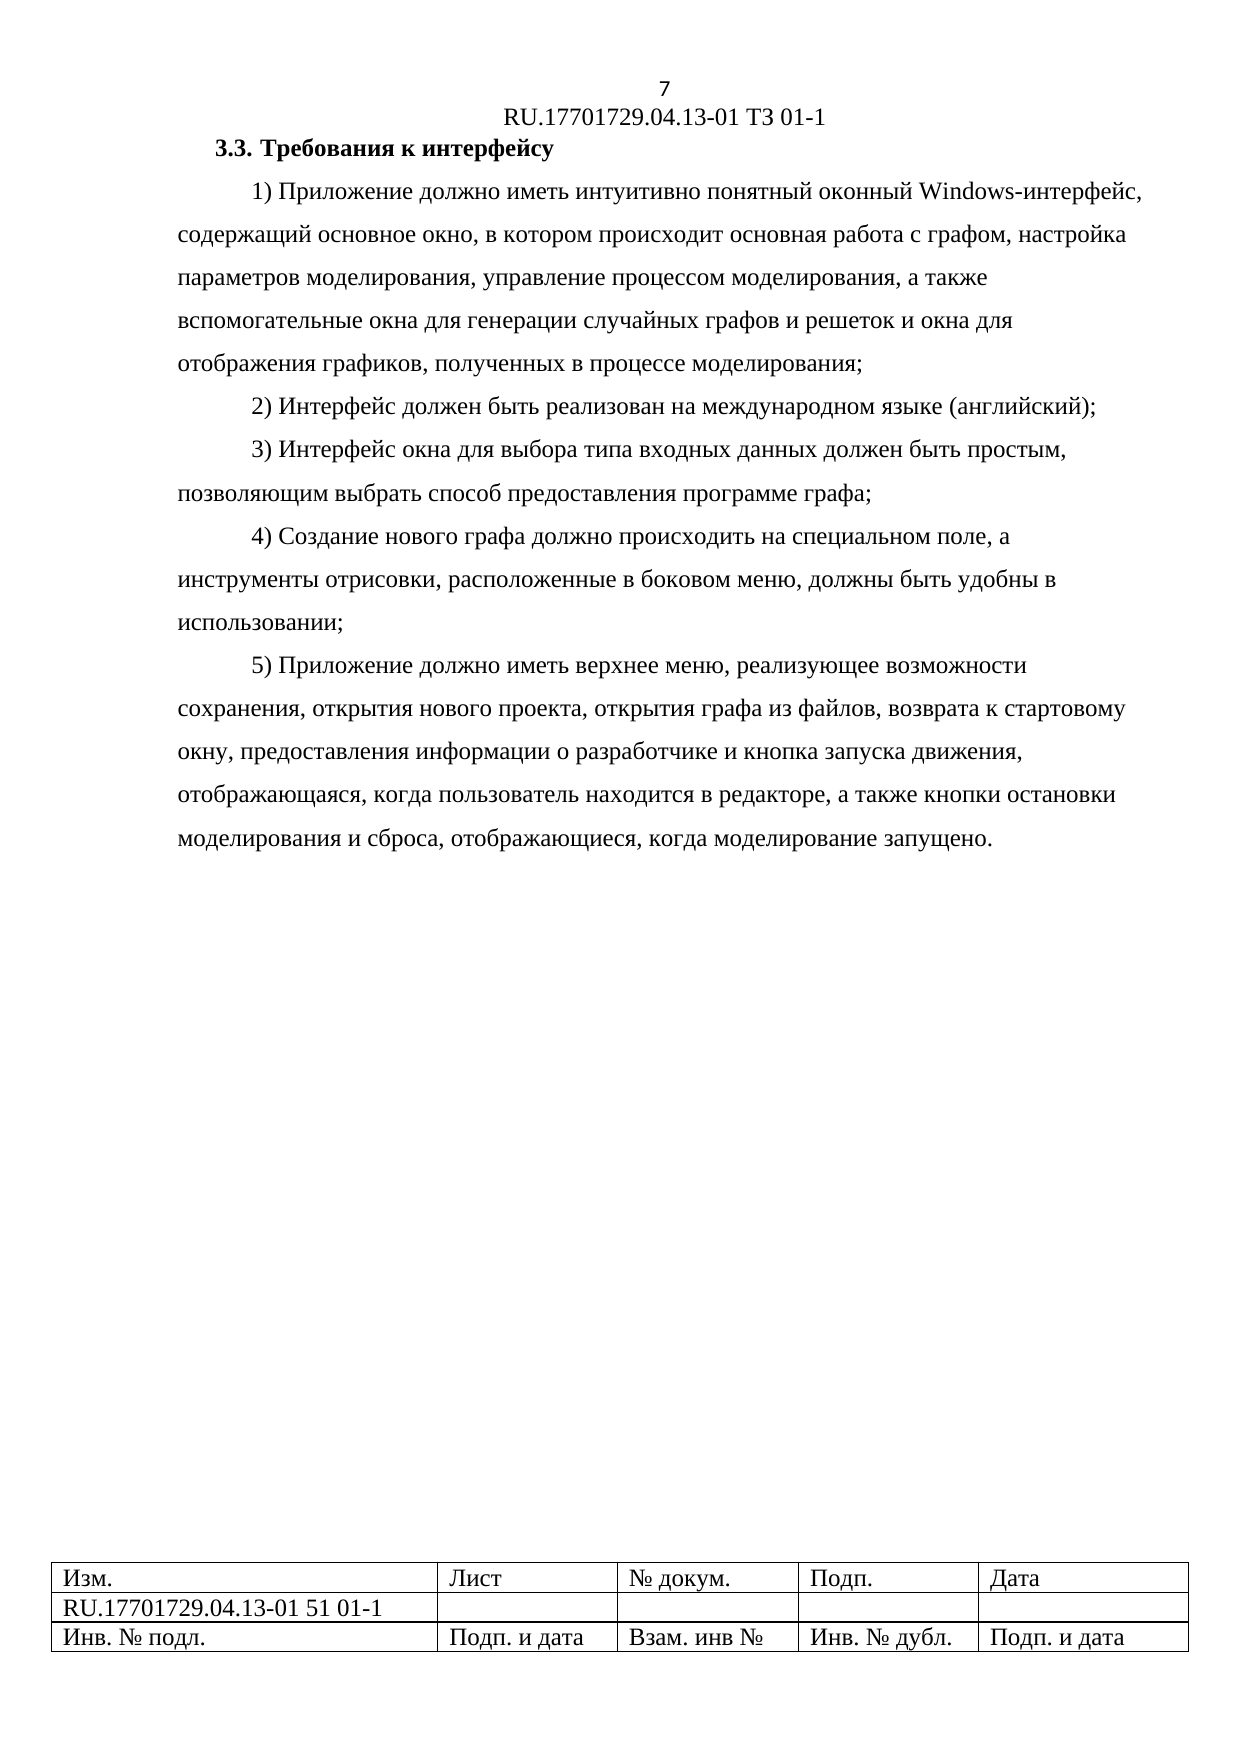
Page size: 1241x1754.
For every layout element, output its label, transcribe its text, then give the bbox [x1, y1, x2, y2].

text 5) Приложение должно иметь верхнее меню, реализующее возможности сохранения, открытия нового проекта, открытия графа из файлов, возврата к стартовому окну, предоставления информации о разработчике и кнопка запуска движения, отображающаяся, когда пользователь находится в редакторе, а также кнопки остановки моделирования и сброса, отображающиеся, когда моделирование запущено. [177, 650, 1152, 851]
text 3) Интерфейс окна для выбора типа входных данных должен быть простым, позволяющим выбрать способ предоставления программе графа; [177, 434, 1152, 506]
text 4) Создание нового графа должно происходить на специальном поле, а инструменты отрисовки, расположенные в боковом меню, должны быть удобны в использовании; [177, 521, 1152, 636]
list Требования к интерфейсу [215, 133, 1152, 161]
text 2) Интерфейс должен быть реализован на международном языке (английский); [177, 391, 1152, 420]
text 1) Приложение должно иметь интуитивно понятный оконный Windows-интерфейс, содержащий основное окно, в котором происходит основная работа с графом, настройка параметров моделирования, управление процессом моделирования, а также вспомогательные окна для генерации случайных графов и решеток и окна для отображения графиков, полученных в процессе моделирования; [177, 176, 1152, 377]
